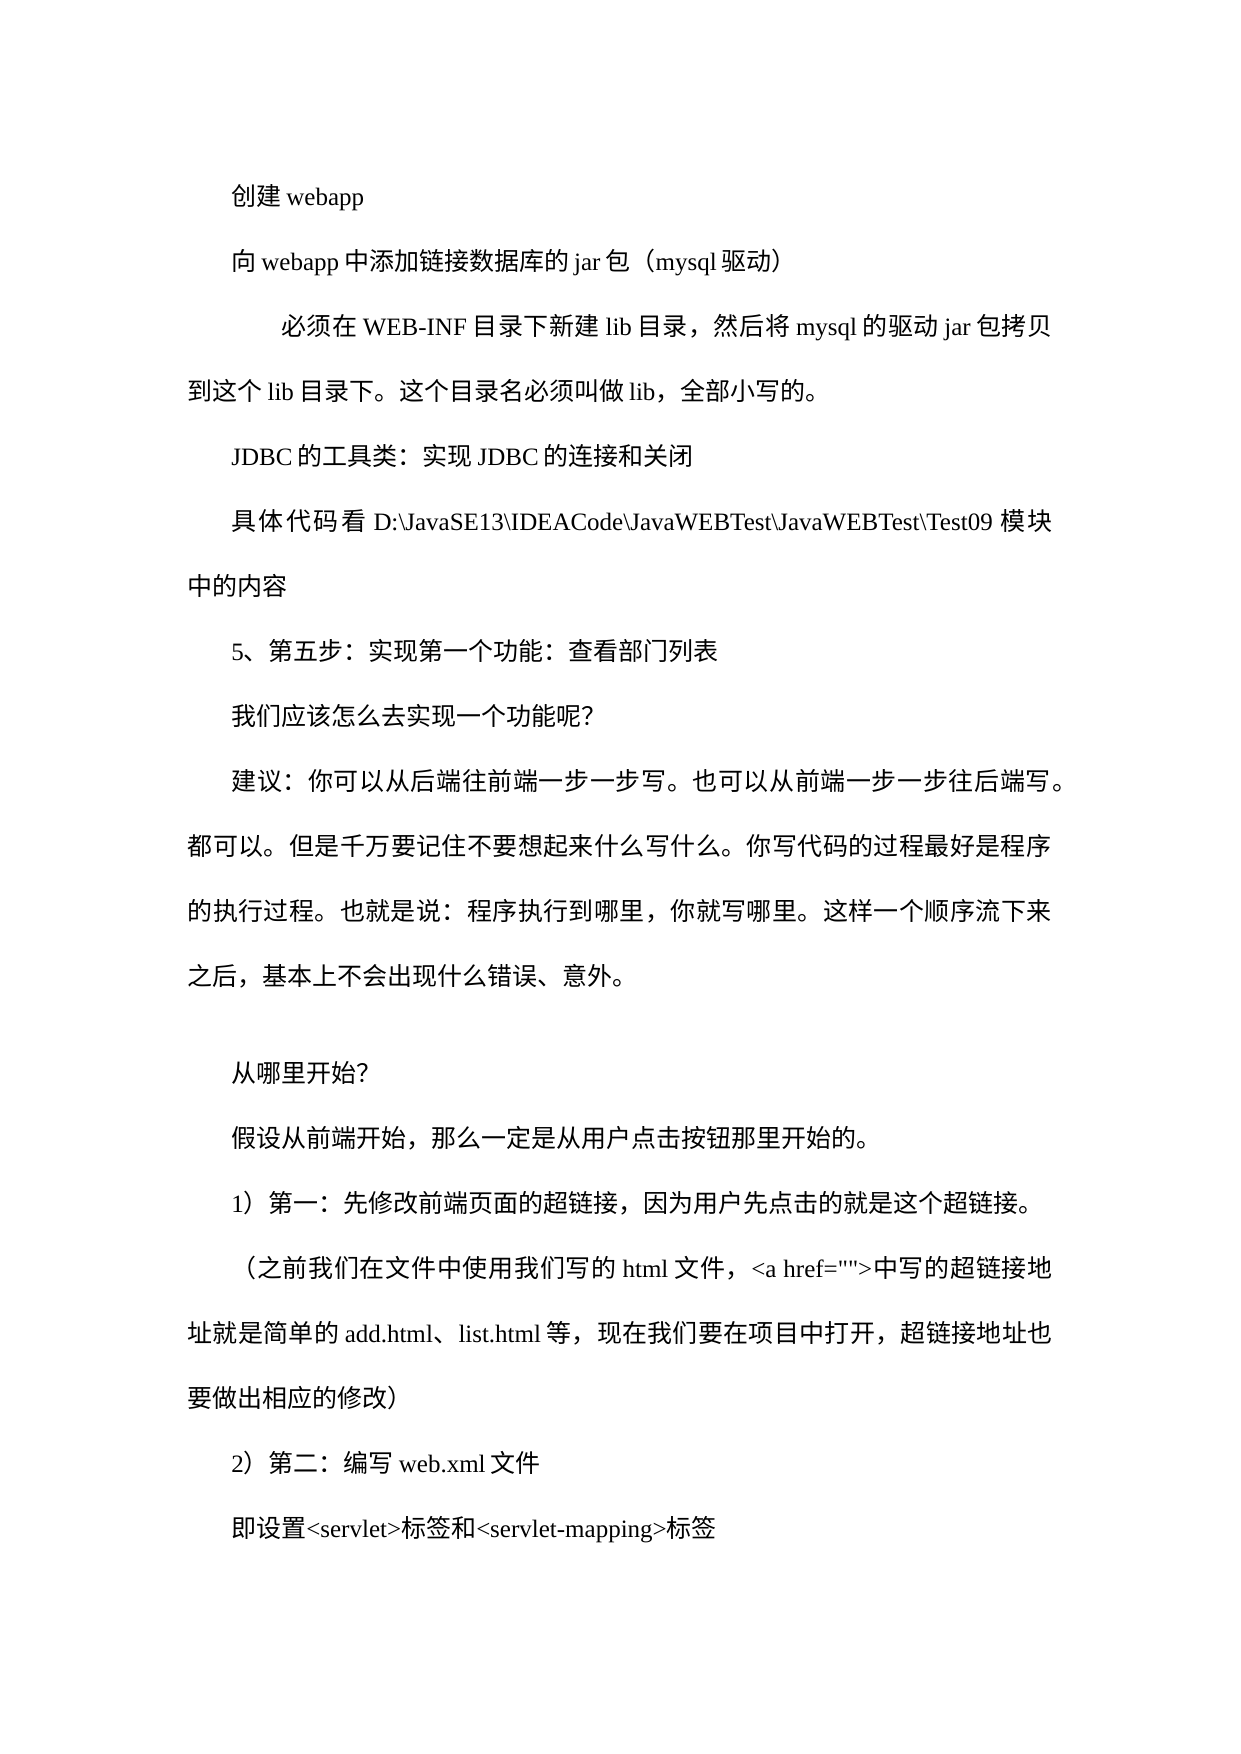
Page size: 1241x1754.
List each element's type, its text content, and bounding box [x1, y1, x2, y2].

text 我们应该怎么去实现一个功能呢？ [187, 682, 1053, 747]
text 具体代码看D:\JavaSE13\IDEACode\JavaWEBTest\JavaWEBTest\Test09模块中的内容 [187, 487, 1053, 617]
text 从哪里开始？ [187, 1039, 1053, 1104]
text JDBC的工具类：实现JDBC的连接和关闭 [187, 422, 1053, 487]
text 建议：你可以从后端往前端一步一步写。也可以从前端一步一步往后端写。都可以。但是千万要记住不要想起来什么写什么。你写代码的过程最好是程序的执行过程。也就是说：程序执行到哪里，你就写哪里。这样一个顺序流下来之后，基本上不会出现什么错误、意外。 [187, 747, 1053, 1007]
text 创建webapp [187, 162, 1053, 227]
text 即设置<servlet>标签和<servlet-mapping>标签 [187, 1494, 1053, 1559]
text 向webapp中添加链接数据库的jar包（mysql驱动） [187, 227, 1053, 292]
text 5、第五步：实现第一个功能：查看部门列表 [187, 617, 1053, 682]
text （之前我们在文件中使用我们写的html文件，<a href="">中写的超链接地址就是简单的add.html、list.html等，现在我们要在项目中打开，超链接地址也要做出相应的修改） [187, 1234, 1053, 1429]
text 2）第二：编写web.xml文件 [187, 1429, 1053, 1494]
text 必须在WEB-INF目录下新建lib目录，然后将mysql的驱动jar包拷贝到这个lib目录下。这个目录名必须叫做lib，全部小写的。 [187, 292, 1053, 422]
text 假设从前端开始，那么一定是从用户点击按钮那里开始的。 [187, 1104, 1053, 1169]
text 1）第一：先修改前端页面的超链接，因为用户先点击的就是这个超链接。 [187, 1169, 1053, 1234]
